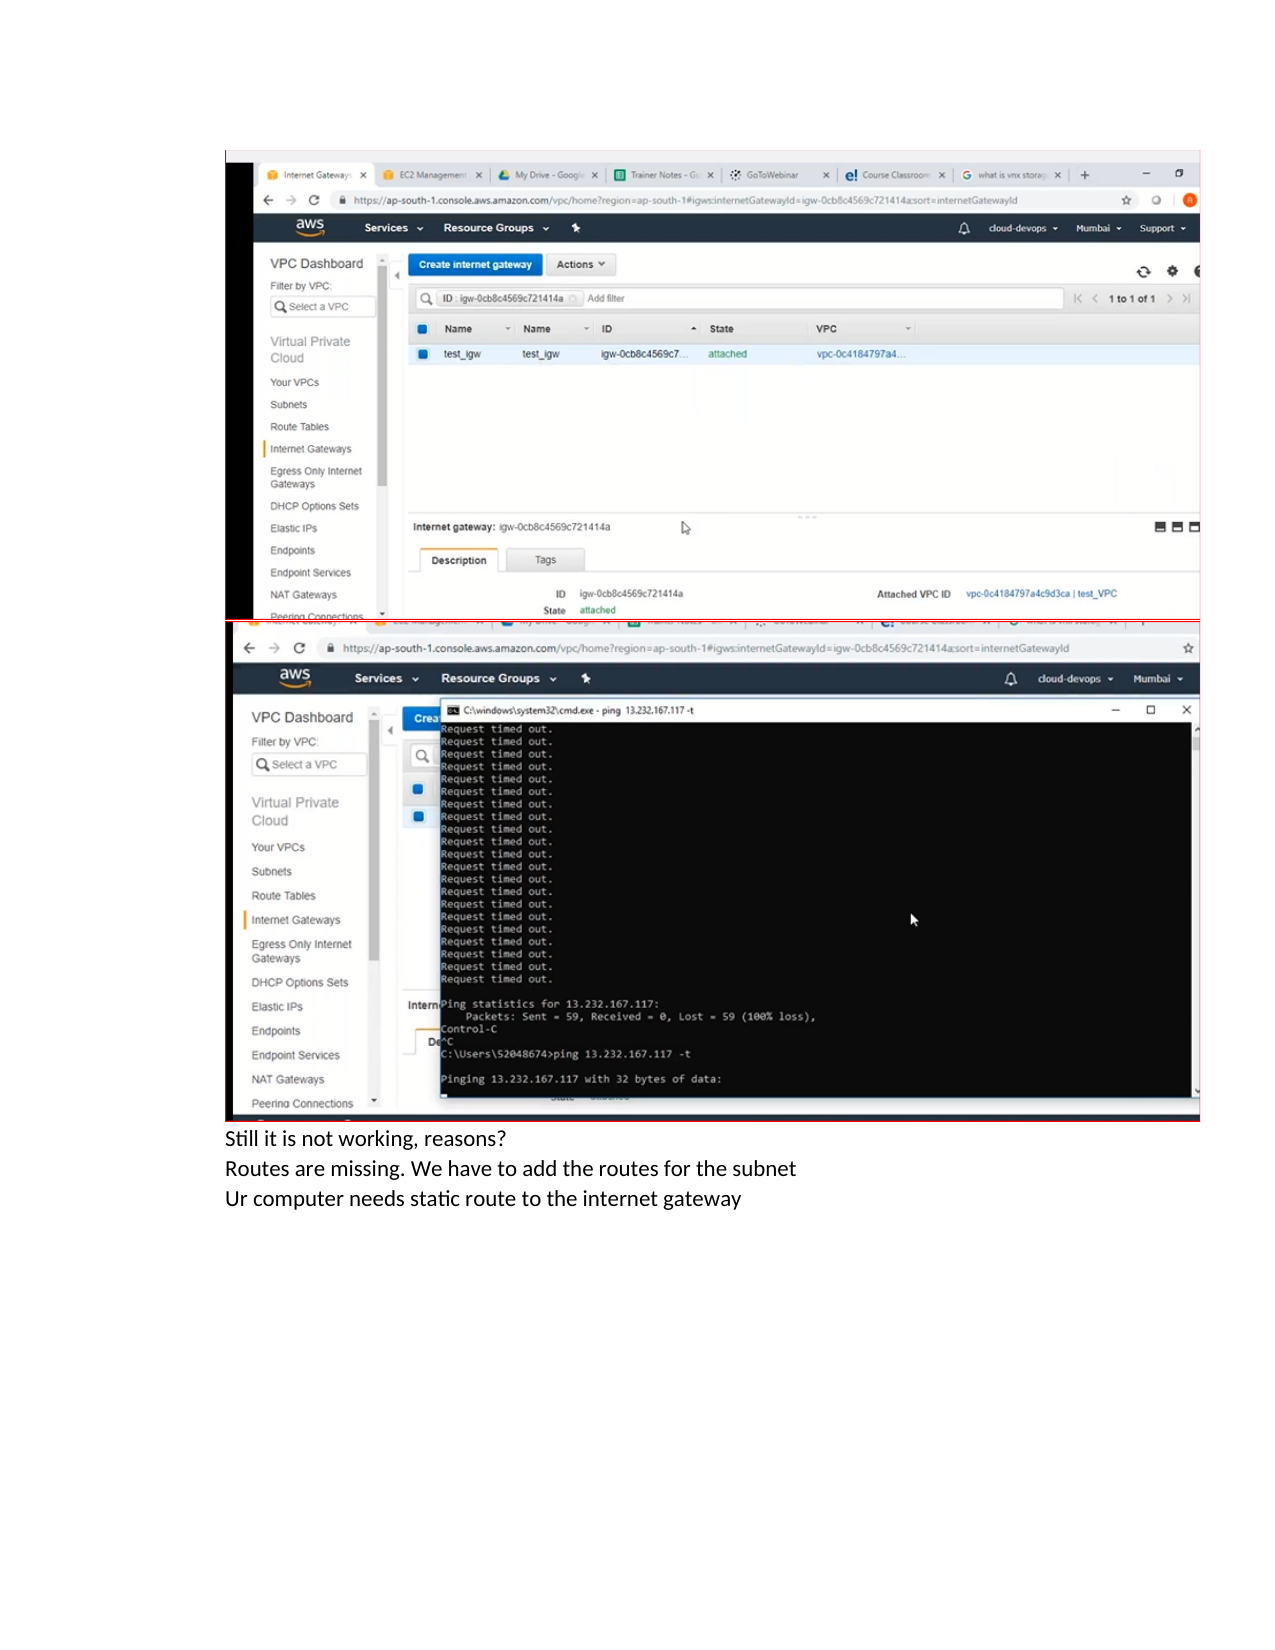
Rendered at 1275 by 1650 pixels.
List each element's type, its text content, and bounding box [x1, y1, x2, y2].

list Ur computer needs static route to the internet gateway [225, 1184, 1125, 1213]
list Still it is not working, reasons? [225, 1124, 1125, 1152]
picture [225, 150, 1200, 620]
picture [225, 621, 1200, 1122]
list Routes are missing. We have to add the routes for the subnet [225, 1154, 1125, 1182]
